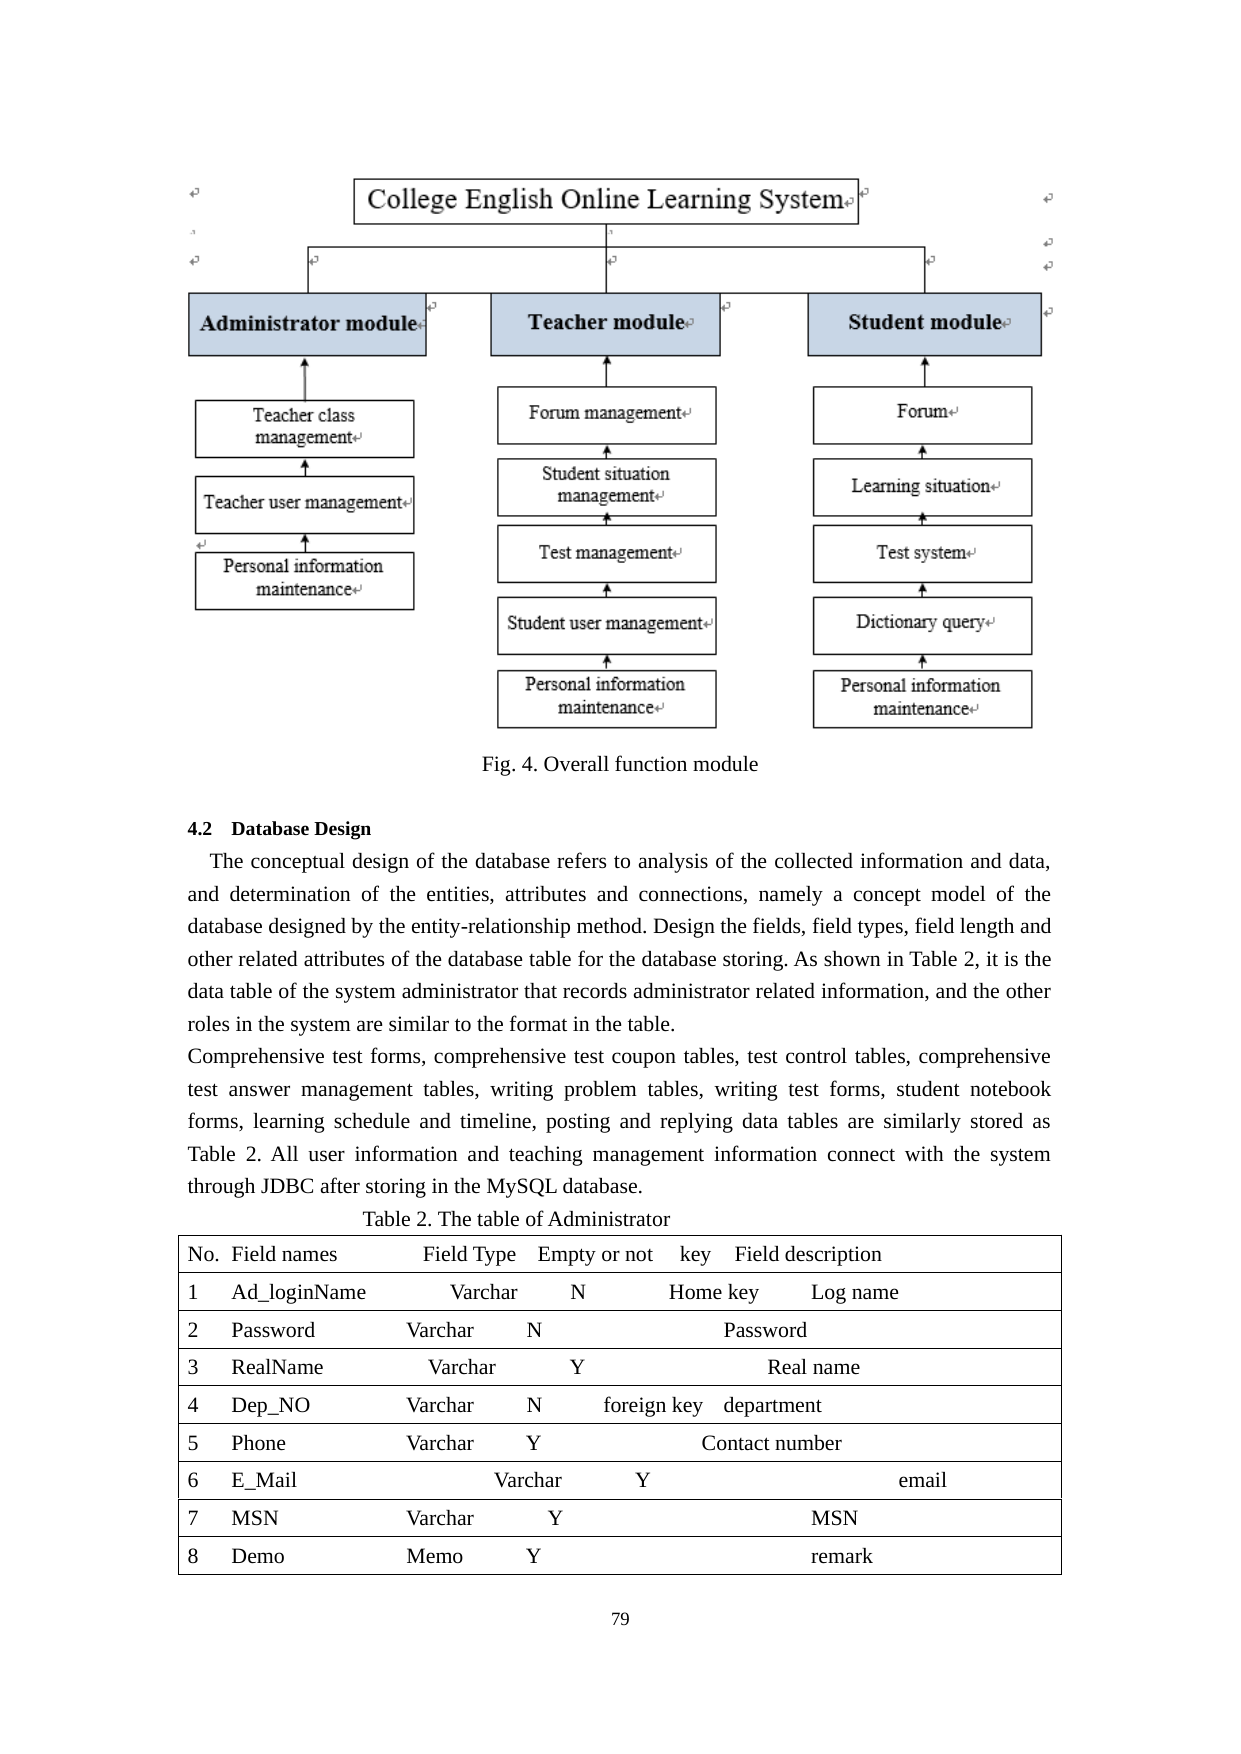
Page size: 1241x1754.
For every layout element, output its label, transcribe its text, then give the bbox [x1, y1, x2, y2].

text 7 MSN Varchar Y MSN [179, 1500, 1061, 1536]
text Fig. 4. Overall function module [187, 747, 1053, 779]
text 5 Phone Varchar Y Contact number [179, 1424, 1061, 1461]
text 1 Ad_loginName Varchar N Home key Log name [179, 1273, 1061, 1310]
text 2 Password Varchar N Password [179, 1311, 1061, 1348]
text 6 E_Mail Varchar Y email [179, 1462, 1061, 1498]
text No. Field names Field Type Empty or not key Field description [179, 1236, 1061, 1272]
text Table 2. The table of Administrator [319, 1202, 1053, 1234]
text 4.2 Database Design [187, 812, 1053, 844]
text 4 Dep_NO Varchar N foreign key department [179, 1386, 1061, 1423]
text The conceptual design of the database refers to analysis of the collected information and data, and determination of the entities, attributes and connections, namely a concept model of the database designed by the entity-relationship method. Design the fields, field types, field length and other related attributes of the database table for the database storing. As shown in Table 2, it is the data table of the system administrator that records administrator related information, and the other roles in the system are similar to the format in the table. [187, 844, 1053, 1039]
text 3 RealName Varchar Y Real name [179, 1349, 1061, 1385]
picture [187, 162, 1053, 734]
text Comprehensive test forms, comprehensive test coupon tables, test control tables, comprehensive test answer management tables, writing problem tables, writing test forms, student notebook forms, learning schedule and timeline, posting and replying data tables are similarly stored as Table 2. All user information and teaching management information connect with the system through JDBC after storing in the MySQL database. [187, 1039, 1053, 1202]
text 8 Demo Memo Y remark [179, 1537, 1061, 1574]
